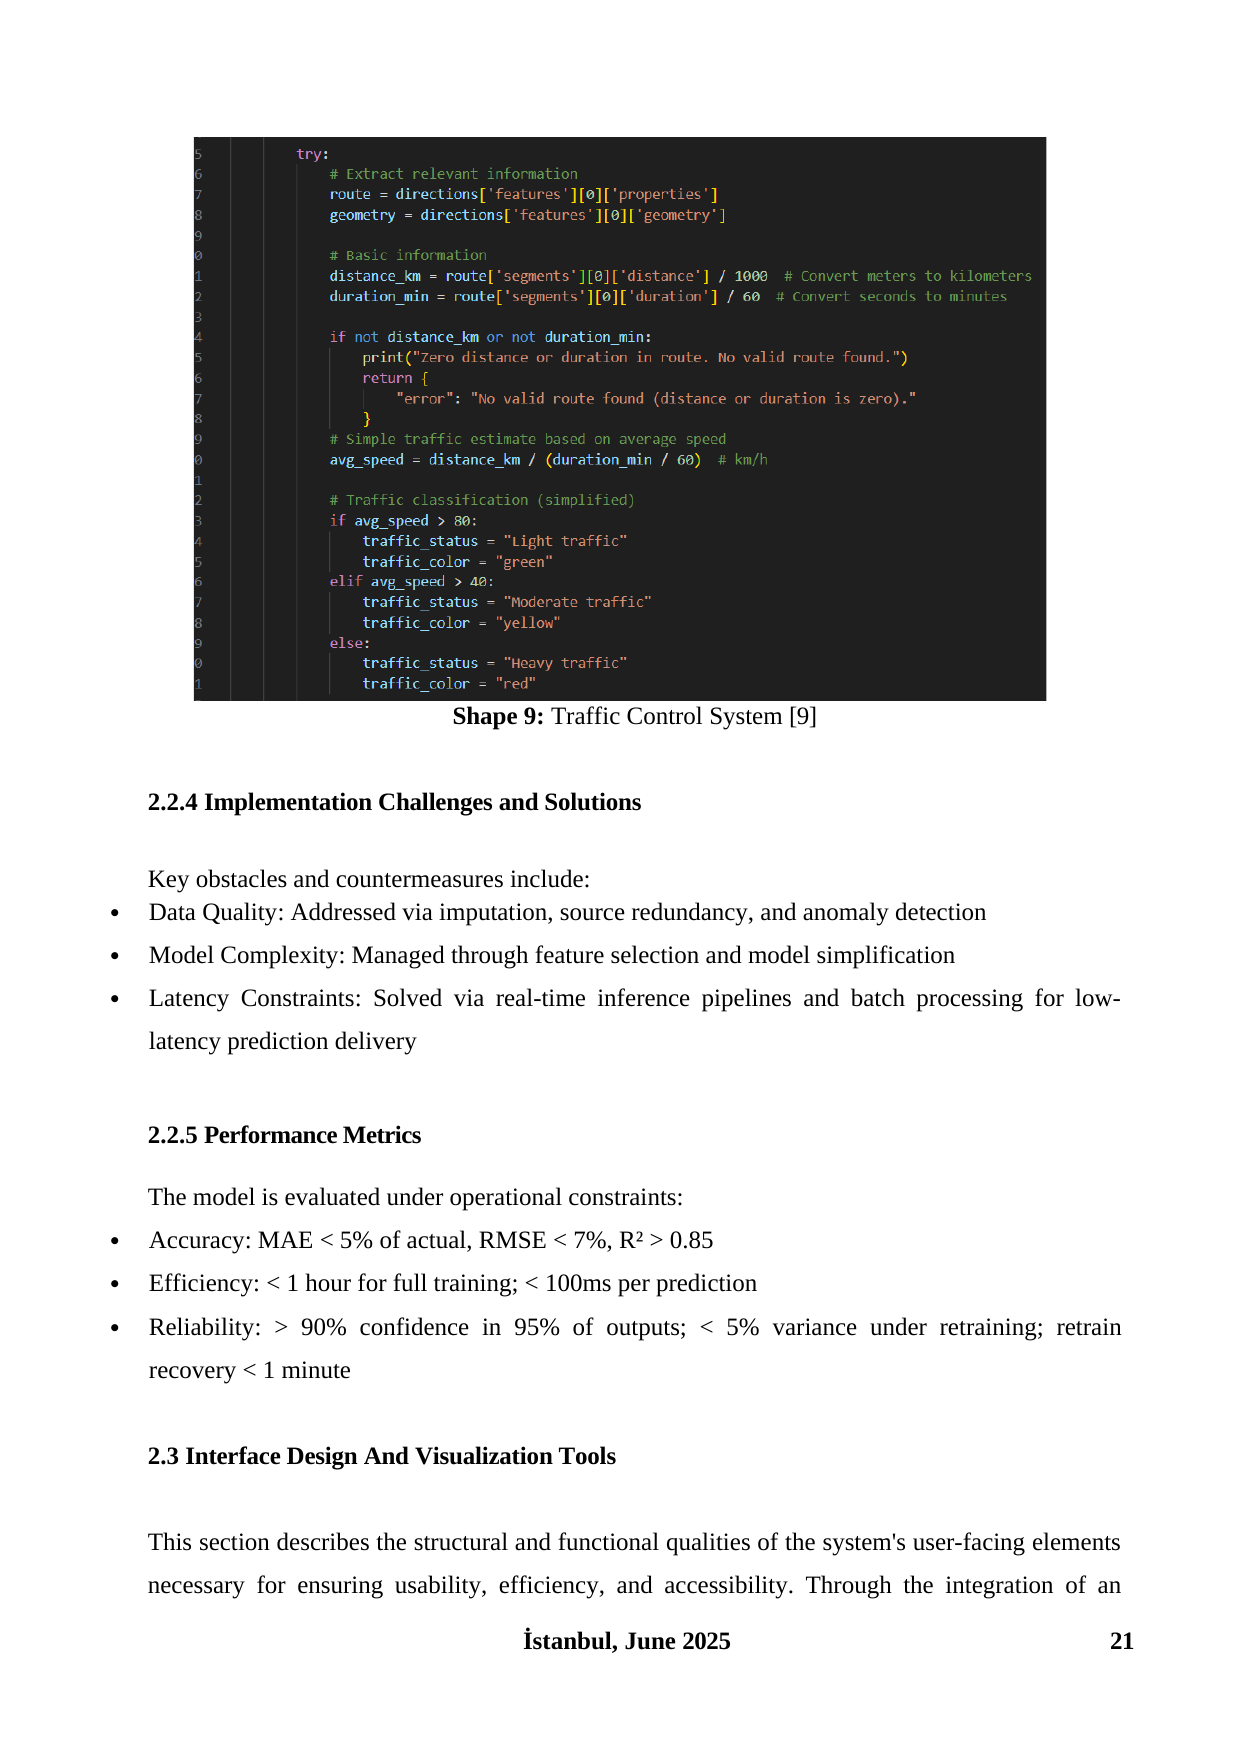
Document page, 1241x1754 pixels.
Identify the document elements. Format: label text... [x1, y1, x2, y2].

list Model Complexity: Managed through feature selection and model simplification [111, 940, 1122, 968]
list Latency Constraints: Solved via real-time inference pipelines and batch processing for low-latency prediction delivery [111, 983, 1122, 1055]
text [148, 1527, 1122, 1599]
picture [193, 137, 1047, 701]
list Reliability: > 90% confidence in 95% of outputs; < 5% variance under retraining; retrain recovery < 1 minute [111, 1312, 1122, 1383]
subtitle Interface Design And Visualization Tools [148, 1441, 1166, 1470]
text Key obstacles and countermeasures include: [148, 864, 1122, 892]
list Data Quality: Addressed via imputation, source redundancy, and anomaly detection [111, 897, 1122, 925]
text The model is evaluated under operational constraints: [148, 1182, 1122, 1211]
text Shape 9: Traffic Control System [9] [266, 701, 1003, 730]
subtitle Performance Metrics [148, 1121, 1166, 1149]
subtitle Implementation Challenges and Solutions [148, 787, 1166, 816]
list Efficiency: < 1 hour for full training; < 100ms per prediction [111, 1268, 1122, 1297]
list Accuracy: MAE < 5% of actual, RMSE < 7%, R² > 0.85 [111, 1225, 1122, 1254]
